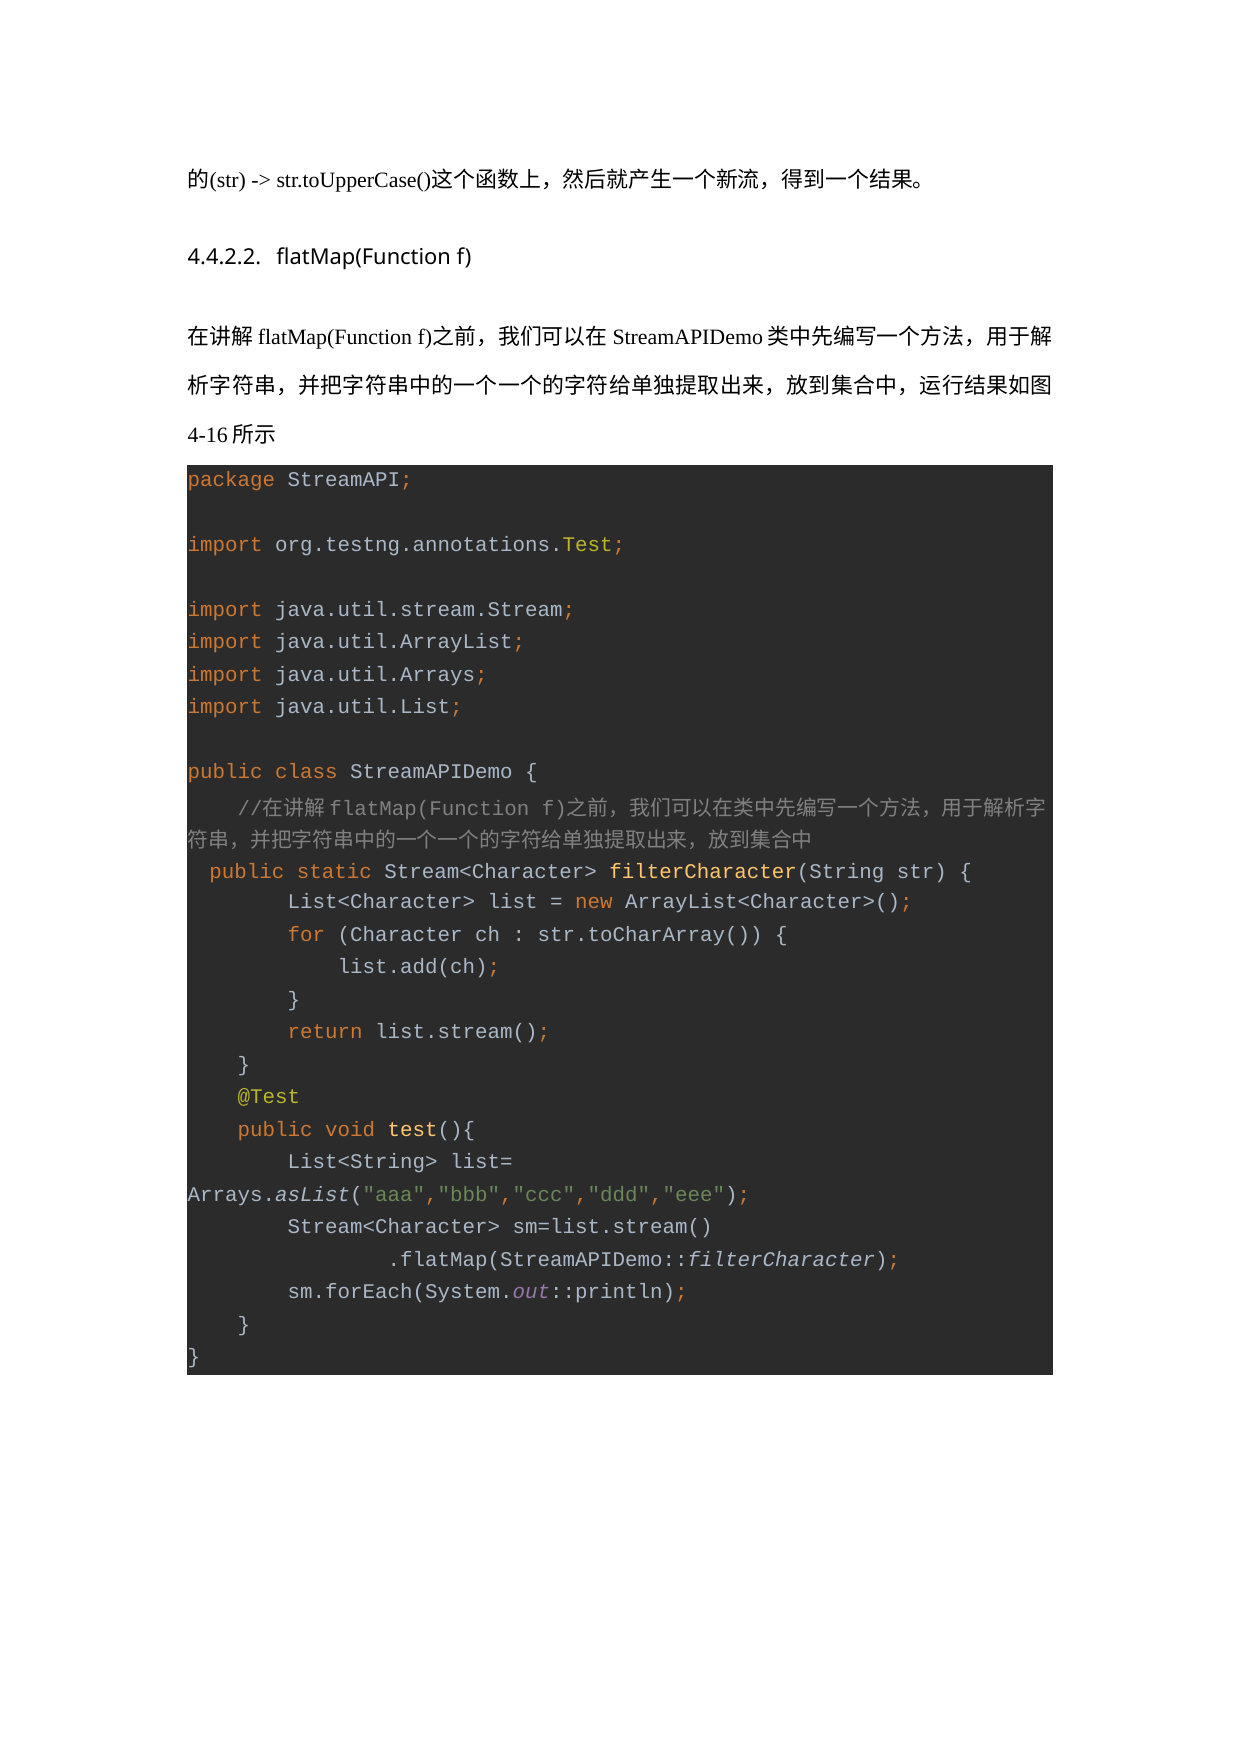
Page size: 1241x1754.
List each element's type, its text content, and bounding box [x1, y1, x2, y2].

text package StreamAPI; import org.testng.annotations.Test; import java.util.stream.Stream; import java.util.ArrayList; import java.util.Arrays; import java.util.List; public class StreamAPIDemo { //在讲解flatMap(Function f)之前，我们可以在类中先编写一个方法，用于解析字符串，并把字符串中的一个一个的字符给单独提取出来，放到集合中 public static Stream<Character> filterCharacter(String str) { List<Character> list = new ArrayList<Character>(); for (Character ch : str.toCharArray()) { list.add(ch); } return list.stream(); } @Test public void test(){ List<String> list= Arrays.asList("aaa","bbb","ccc","ddd","eee"); Stream<Character> sm=list.stream() .flatMap(StreamAPIDemo::filterCharacter); sm.forEach(System.out::println); } } [187, 465, 1053, 1375]
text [187, 162, 1053, 194]
text 在讲解flatMap(Function f)之前，我们可以在StreamAPIDemo类中先编写一个方法，用于解析字符串，并把字符串中的一个一个的字符给单独提取出来，放到集合中，运行结果如图4-16所示 [187, 319, 1053, 449]
subtitle flatMap(Function f) [187, 239, 1053, 272]
